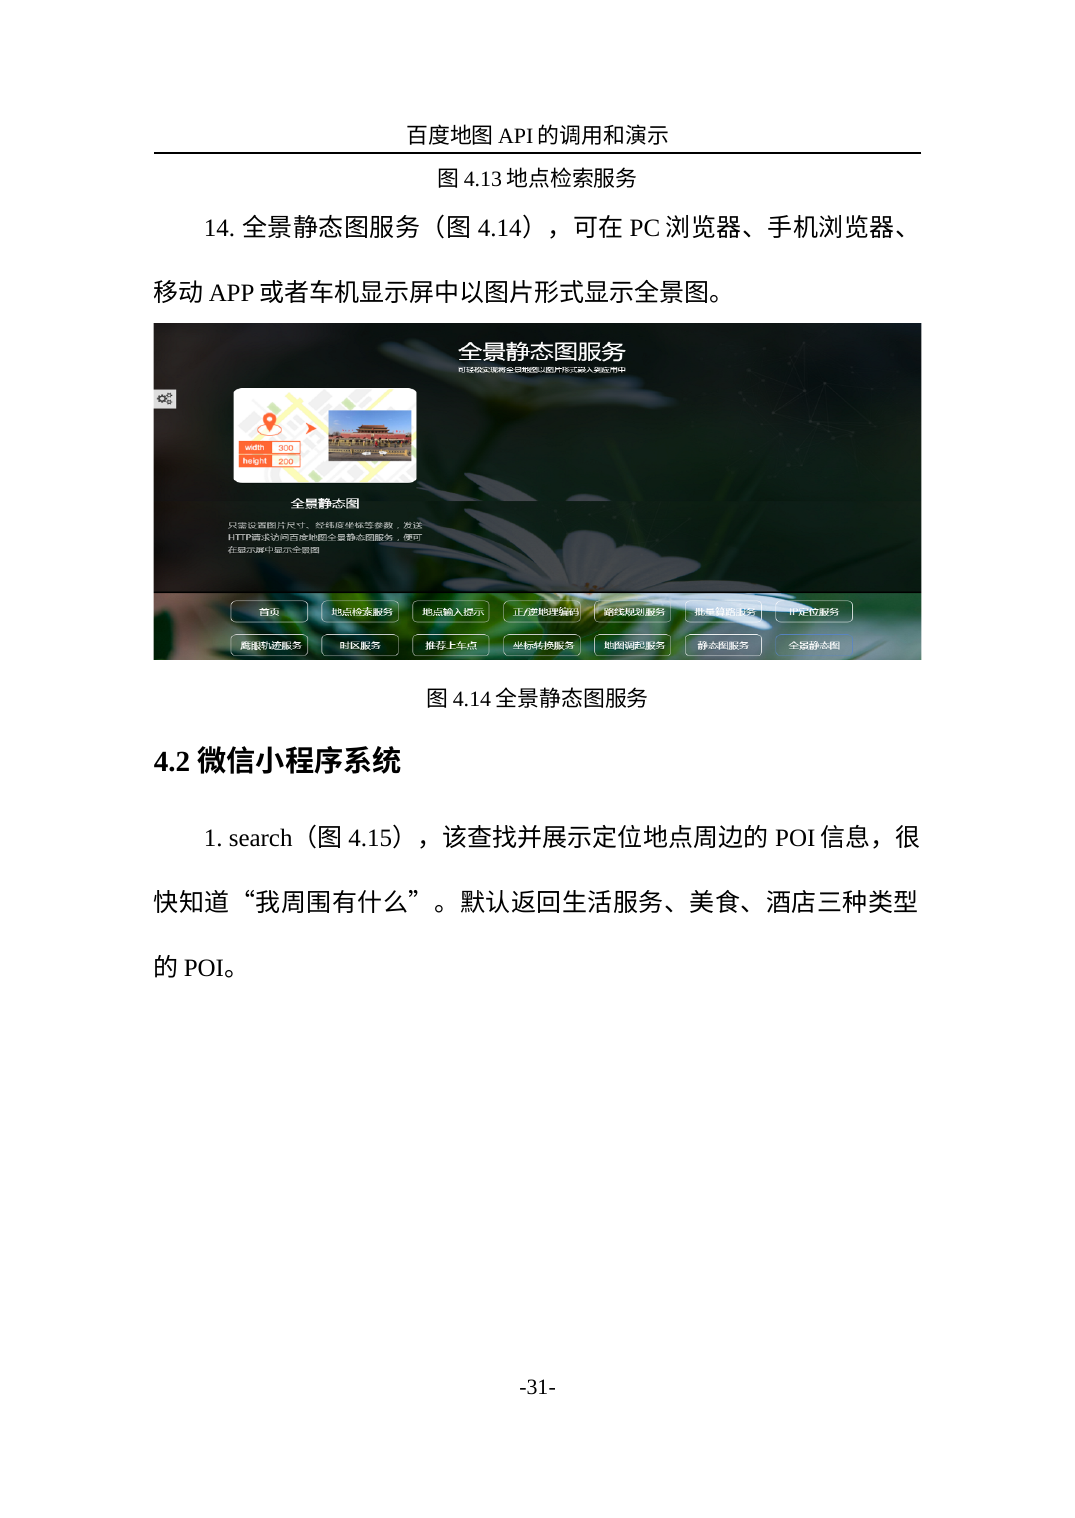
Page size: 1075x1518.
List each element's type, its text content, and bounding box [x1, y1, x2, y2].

text 图4.14全景静态图服务 [153, 681, 921, 713]
picture [153, 323, 922, 660]
text 图4.13地点检索服务 [153, 161, 921, 193]
text 14. 全景静态图服务（图4.14），可在PC浏览器、手机浏览器、移动APP或者车机显示屏中以图片形式显示全景图。 [153, 193, 921, 323]
text 1. search（图4.15），该查找并展示定位地点周边的POI信息，很快知道“我周围有什么”。默认返回生活服务、美食、酒店三种类型的POI。 [153, 803, 921, 998]
subtitle 4.2 微信小程序系统 [153, 726, 921, 791]
